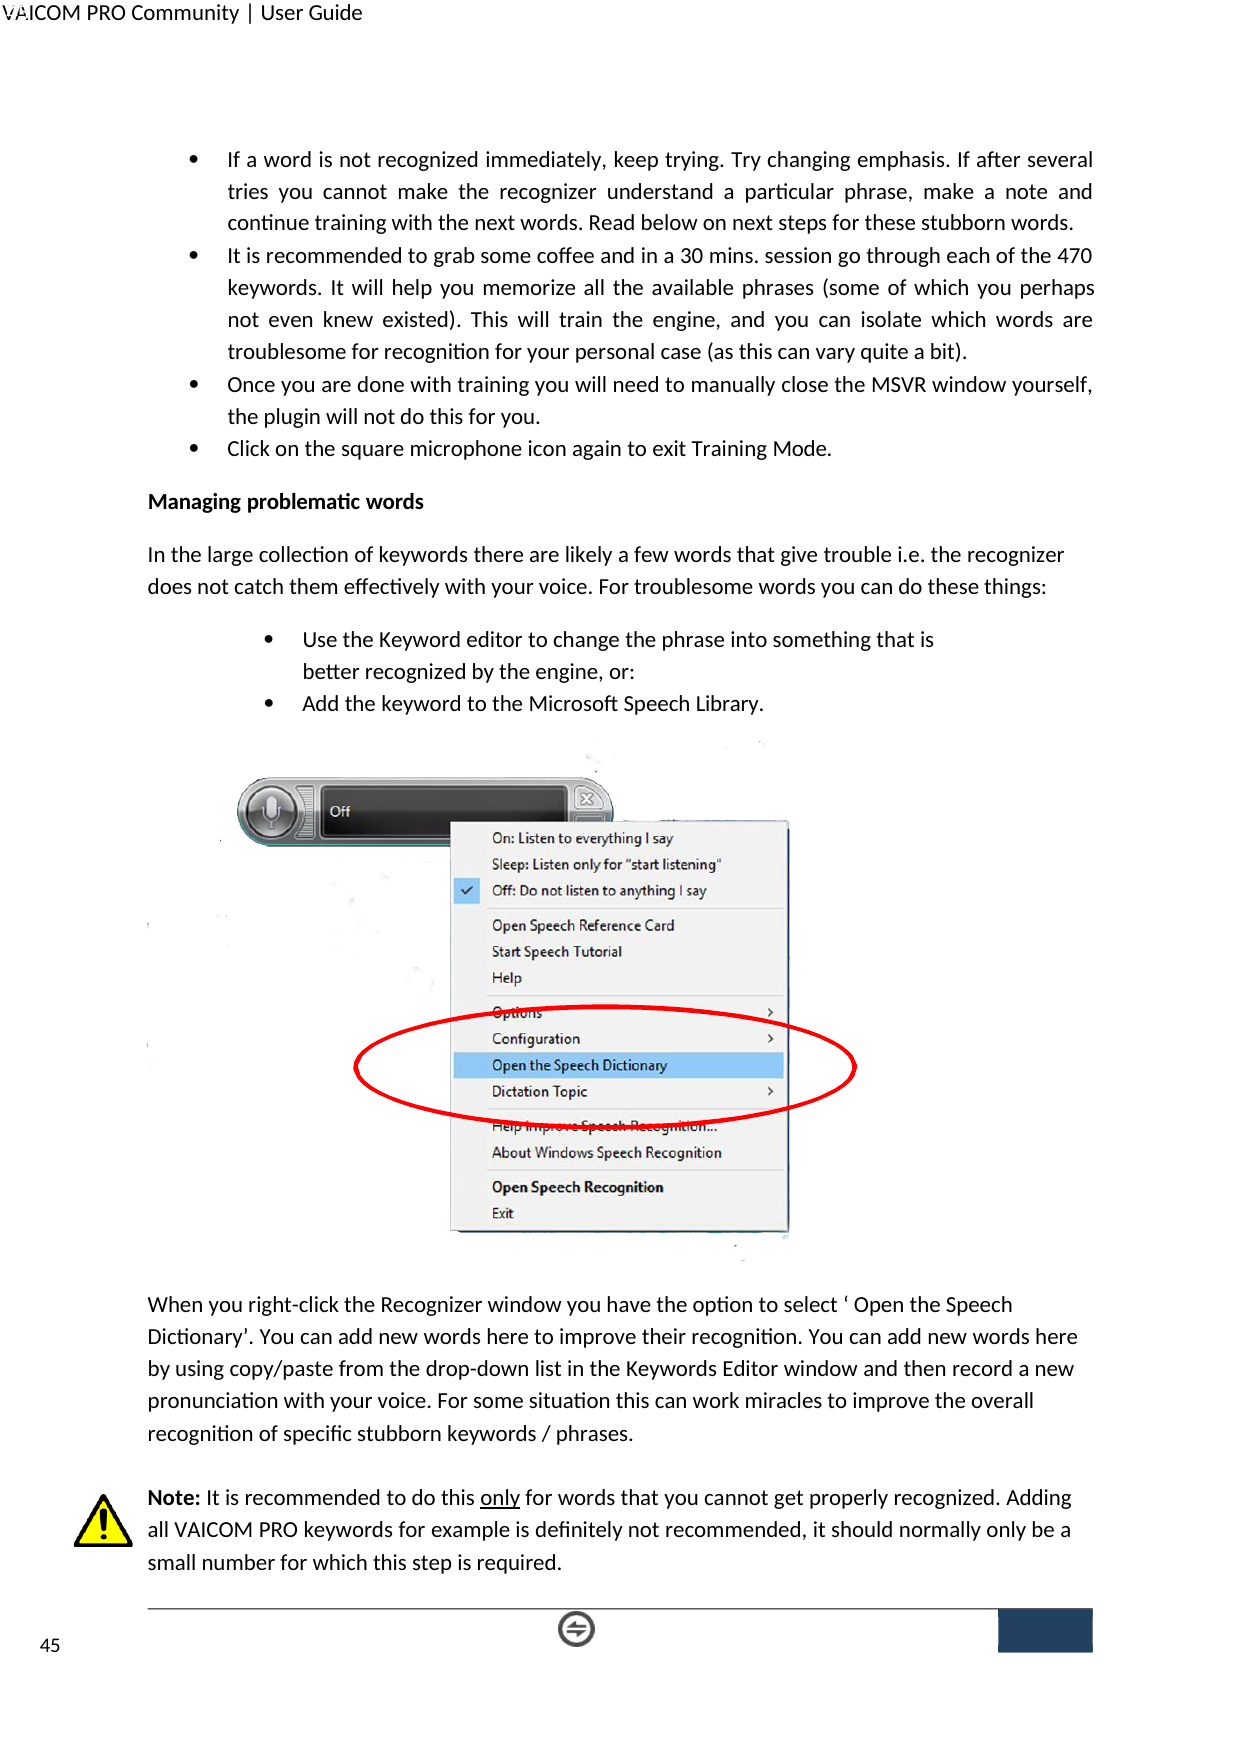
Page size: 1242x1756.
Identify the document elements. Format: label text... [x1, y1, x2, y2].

list Click on the square microphone icon again to exit Training Mode. [190, 434, 1131, 462]
picture [359, 1010, 790, 1125]
text Note: It is recommended to do this only for words that you cannot get properly recognized. Adding all VAICOM PRO keywords for example is definitely not recommended, it should normally only be a small number for which this step is required. [147, 1483, 1072, 1576]
list Add the keyword to the Microsoft Speech Library. [265, 689, 1131, 717]
text In the large collection of keywords there are likely a few words that give trouble i.e. the recognizer does not catch them effectively with your voice. For troublesome words you can do these things: [147, 540, 1078, 600]
picture [147, 741, 790, 1261]
list Once you are done with training you will need to manually close the MSVR window yourself, the plugin will not do this for you. [190, 370, 1095, 430]
list If a word is not recognized immediately, keep trying. Try changing emphasis. If after several tries you cannot make the recognizer understand a particular phrase, make a note and continue training with the next words. Read below on next steps for these stubborn words. [189, 145, 1095, 236]
picture [73, 1494, 133, 1547]
picture [558, 1611, 595, 1647]
list Use the Keyword editor to change the phrase into something that is better recognized by the engine, or: [264, 625, 996, 685]
subtitle Managing problematic words [148, 487, 1131, 515]
list It is recommended to grab some coffee and in a 30 mins. session go through each of the 470 keywords. It will help you memorize all the available phrases (some of which you perhaps not even knew existed). This will train the engine, and you can isolate which words are troublesome for recognition for your personal case (as this can vary quite a bit). [189, 241, 1095, 365]
